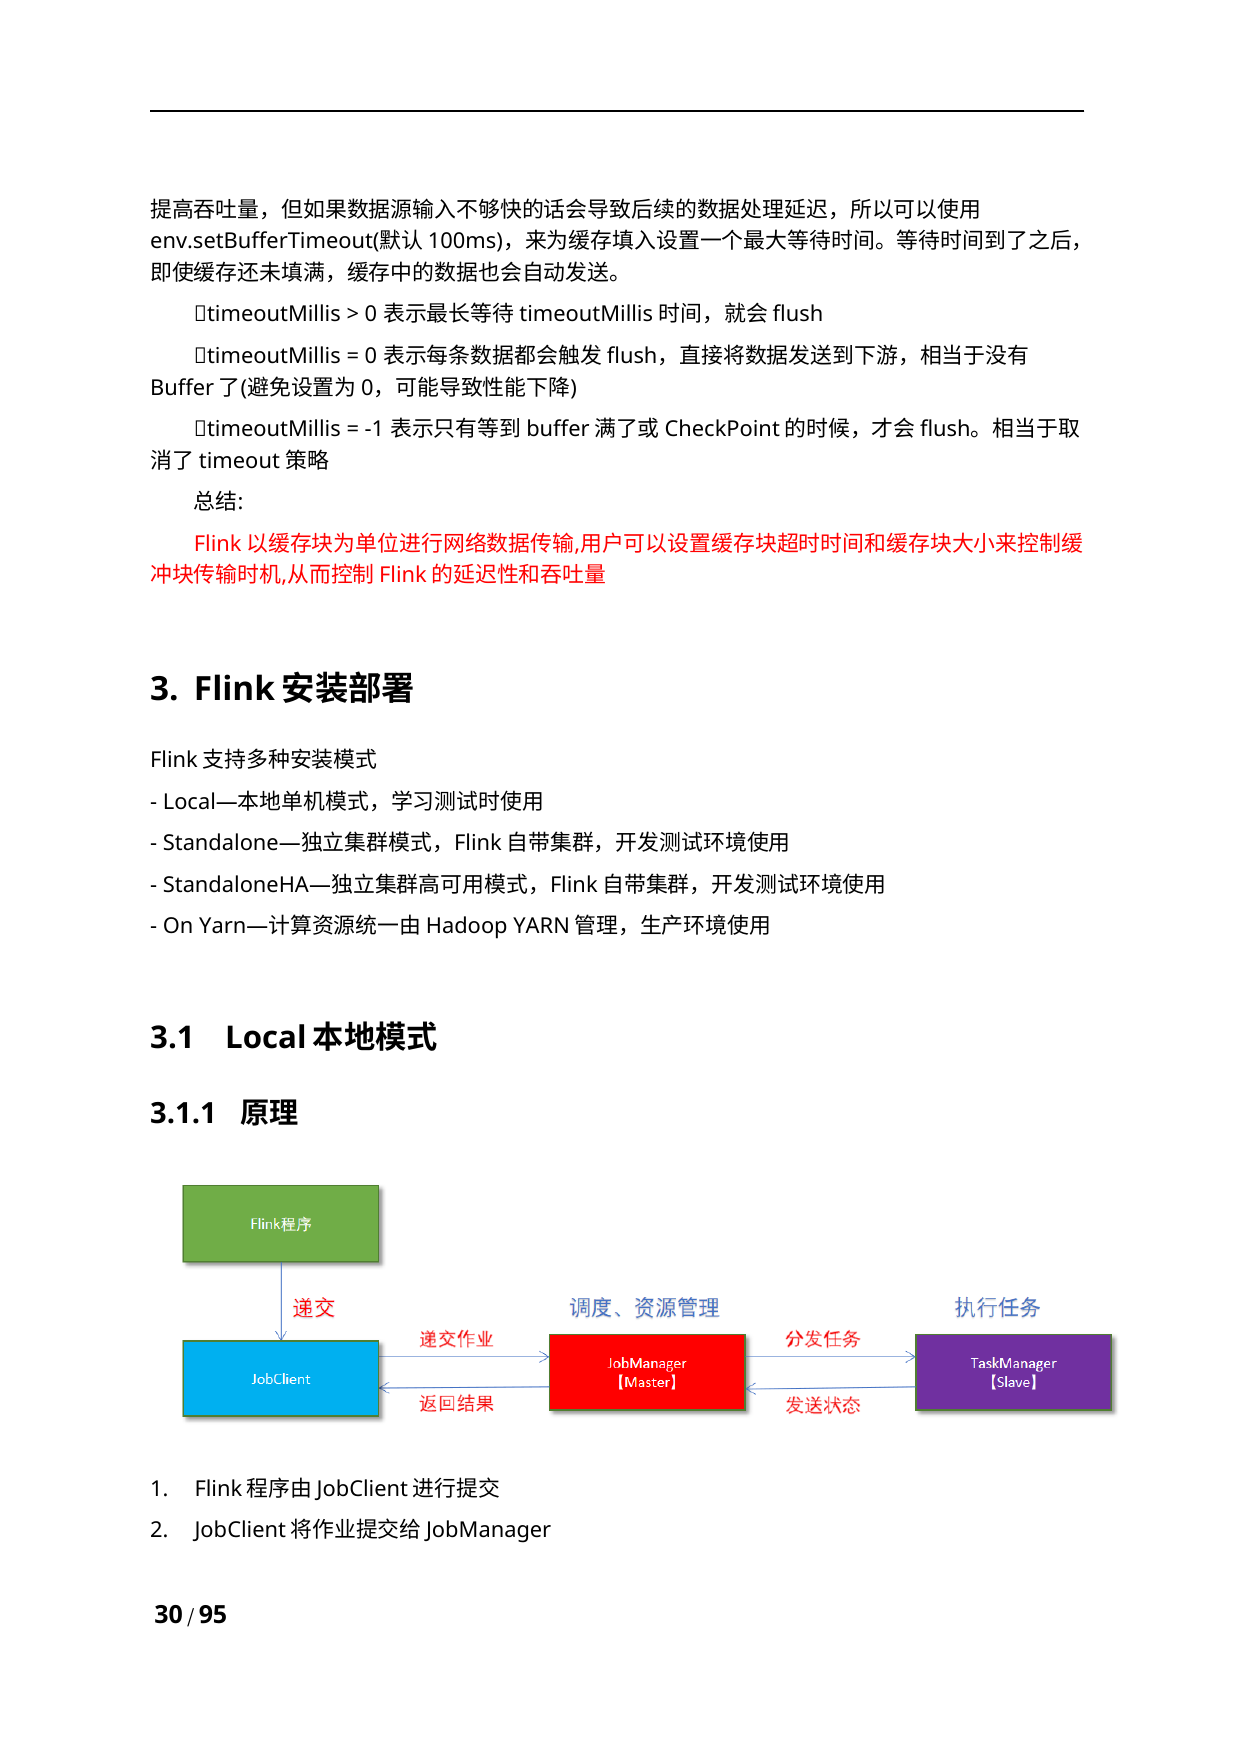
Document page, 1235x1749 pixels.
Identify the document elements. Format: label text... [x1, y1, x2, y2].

text - StandaloneHA—独立集群高可用模式，Flink自带集群，开发测试环境使用 [150, 867, 1084, 898]
text - Local—本地单机模式，学习测试时使用 [150, 784, 1084, 815]
picture [150, 1164, 1150, 1462]
text timeoutMillis = 0 表示每条数据都会触发 flush，直接将数据发送到下游，相当于没有Buffer了(避免设置为0，可能导致性能下降) [150, 338, 1084, 401]
subtitle Flink安装部署 [150, 661, 1084, 710]
subtitle Local本地模式 [150, 1012, 1084, 1057]
list JobClient将作业提交给JobManager [150, 1512, 1084, 1544]
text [150, 192, 1084, 287]
text - Standalone—独立集群模式，Flink自带集群，开发测试环境使用 [150, 825, 1084, 857]
text Flink以缓存块为单位进行网络数据传输,用户可以设置缓存块超时时间和缓存块大小来控制缓冲块传输时机,从而控制Flink的延迟性和吞吐量 [150, 526, 1084, 589]
text 总结: [150, 484, 1084, 516]
text - On Yarn—计算资源统一由Hadoop YARN管理，生产环境使用 [150, 908, 1084, 940]
subtitle 原理 [150, 1090, 1084, 1132]
text Flink支持多种安装模式 [150, 742, 1084, 774]
list Flink程序由JobClient进行提交 [150, 1471, 1084, 1503]
text timeoutMillis > 0 表示最长等待 timeoutMillis 时间，就会flush [150, 296, 1084, 328]
text timeoutMillis = -1 表示只有等到 buffer满了或 CheckPoint的时候，才会flush。相当于取消了 timeout 策略 [150, 411, 1084, 474]
